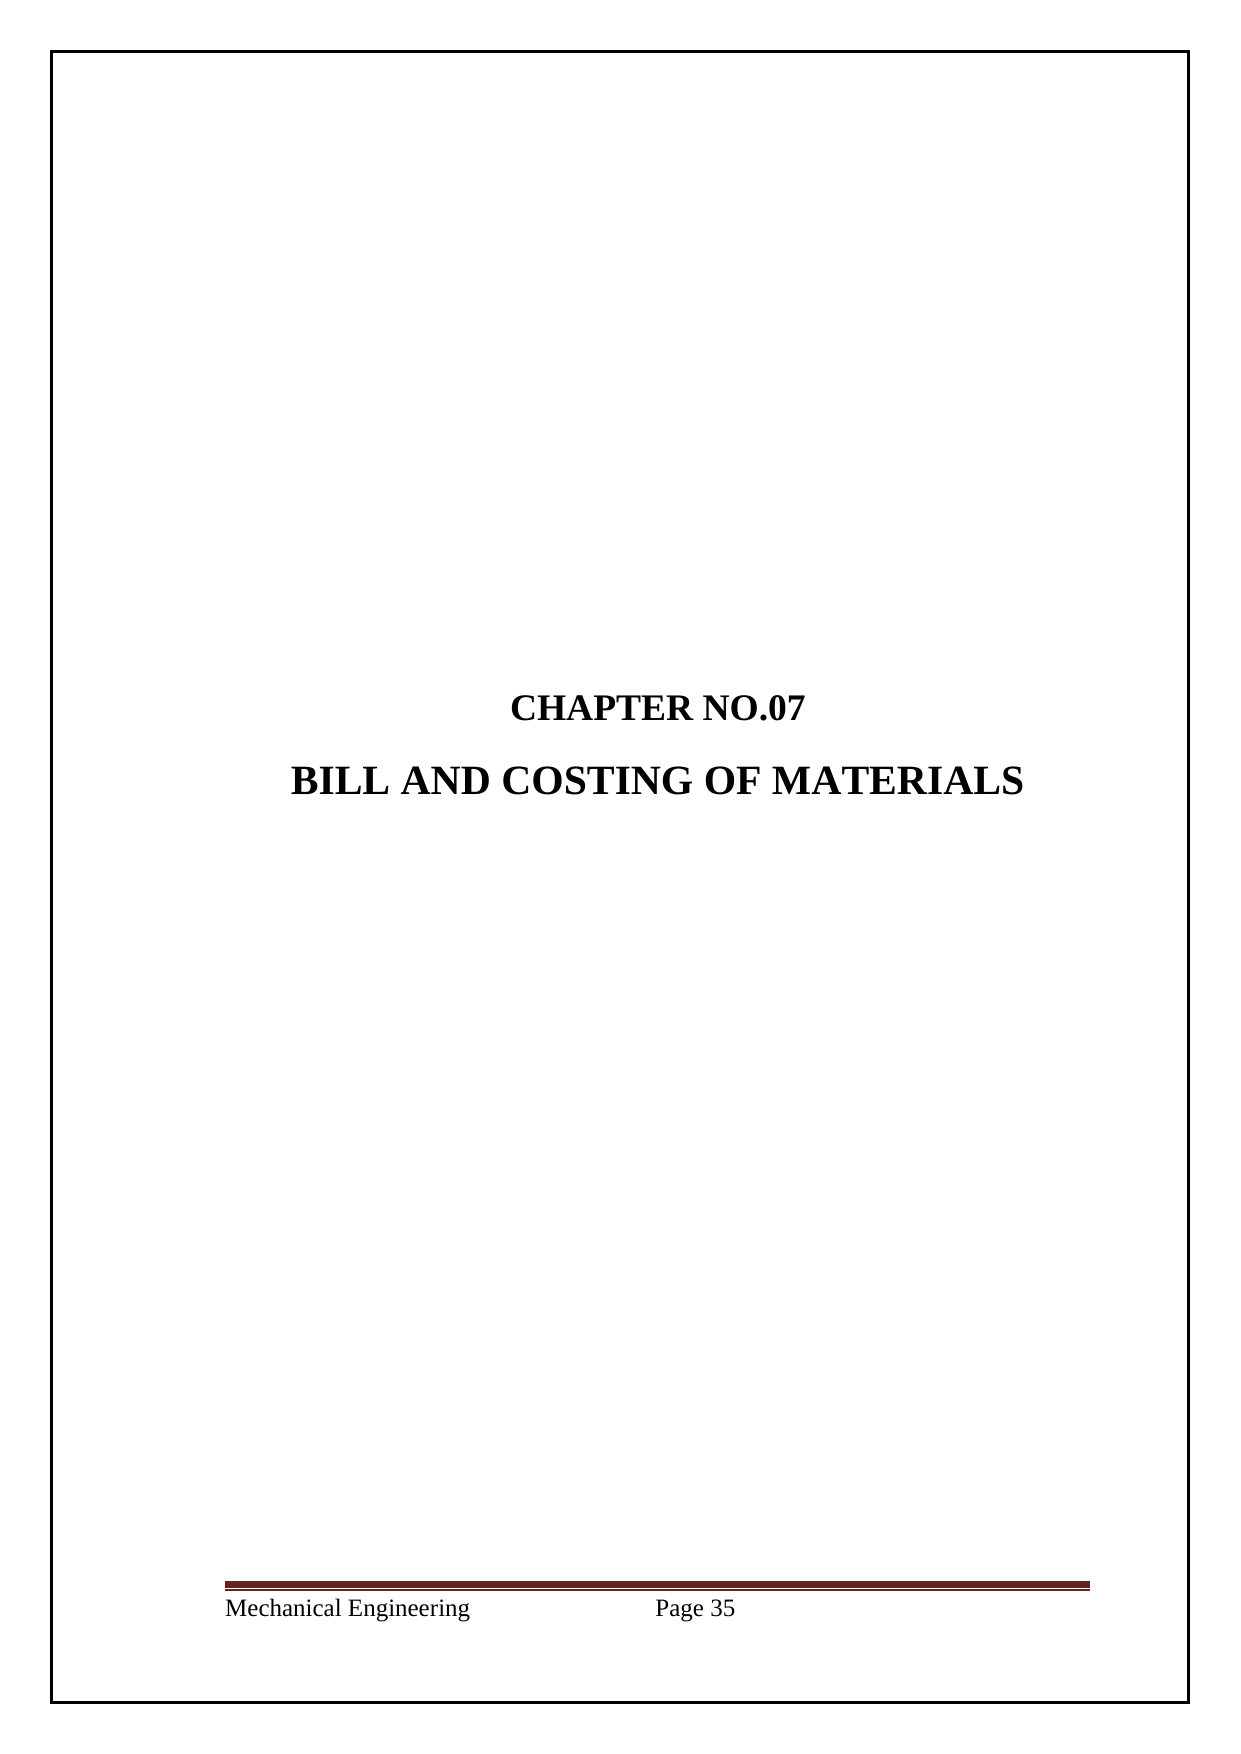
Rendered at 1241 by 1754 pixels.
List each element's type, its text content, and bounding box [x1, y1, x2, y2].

text BILL AND COSTING OF MATERIALS [225, 756, 1090, 804]
text CHAPTER NO.07 [225, 685, 1090, 728]
